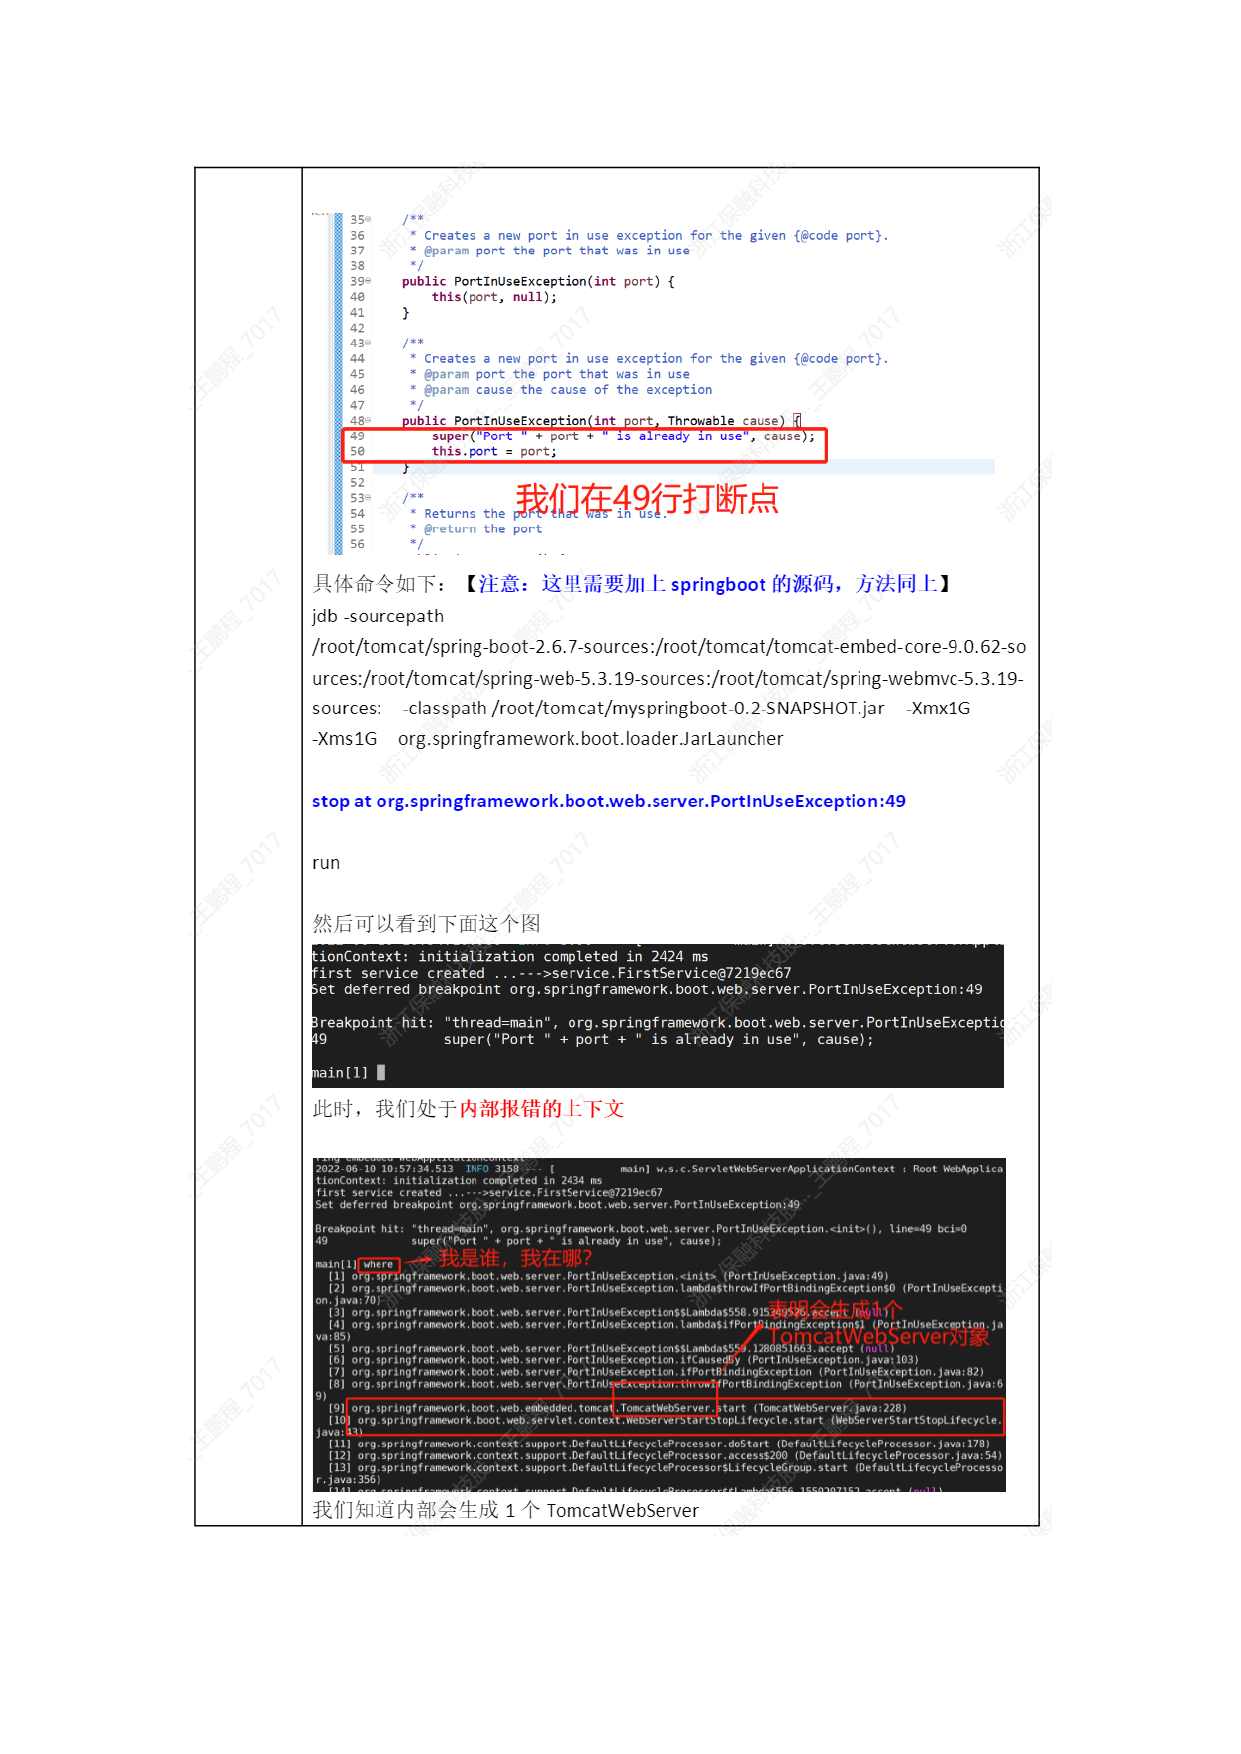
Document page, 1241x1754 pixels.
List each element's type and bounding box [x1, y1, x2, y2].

picture [187, 162, 1052, 1536]
